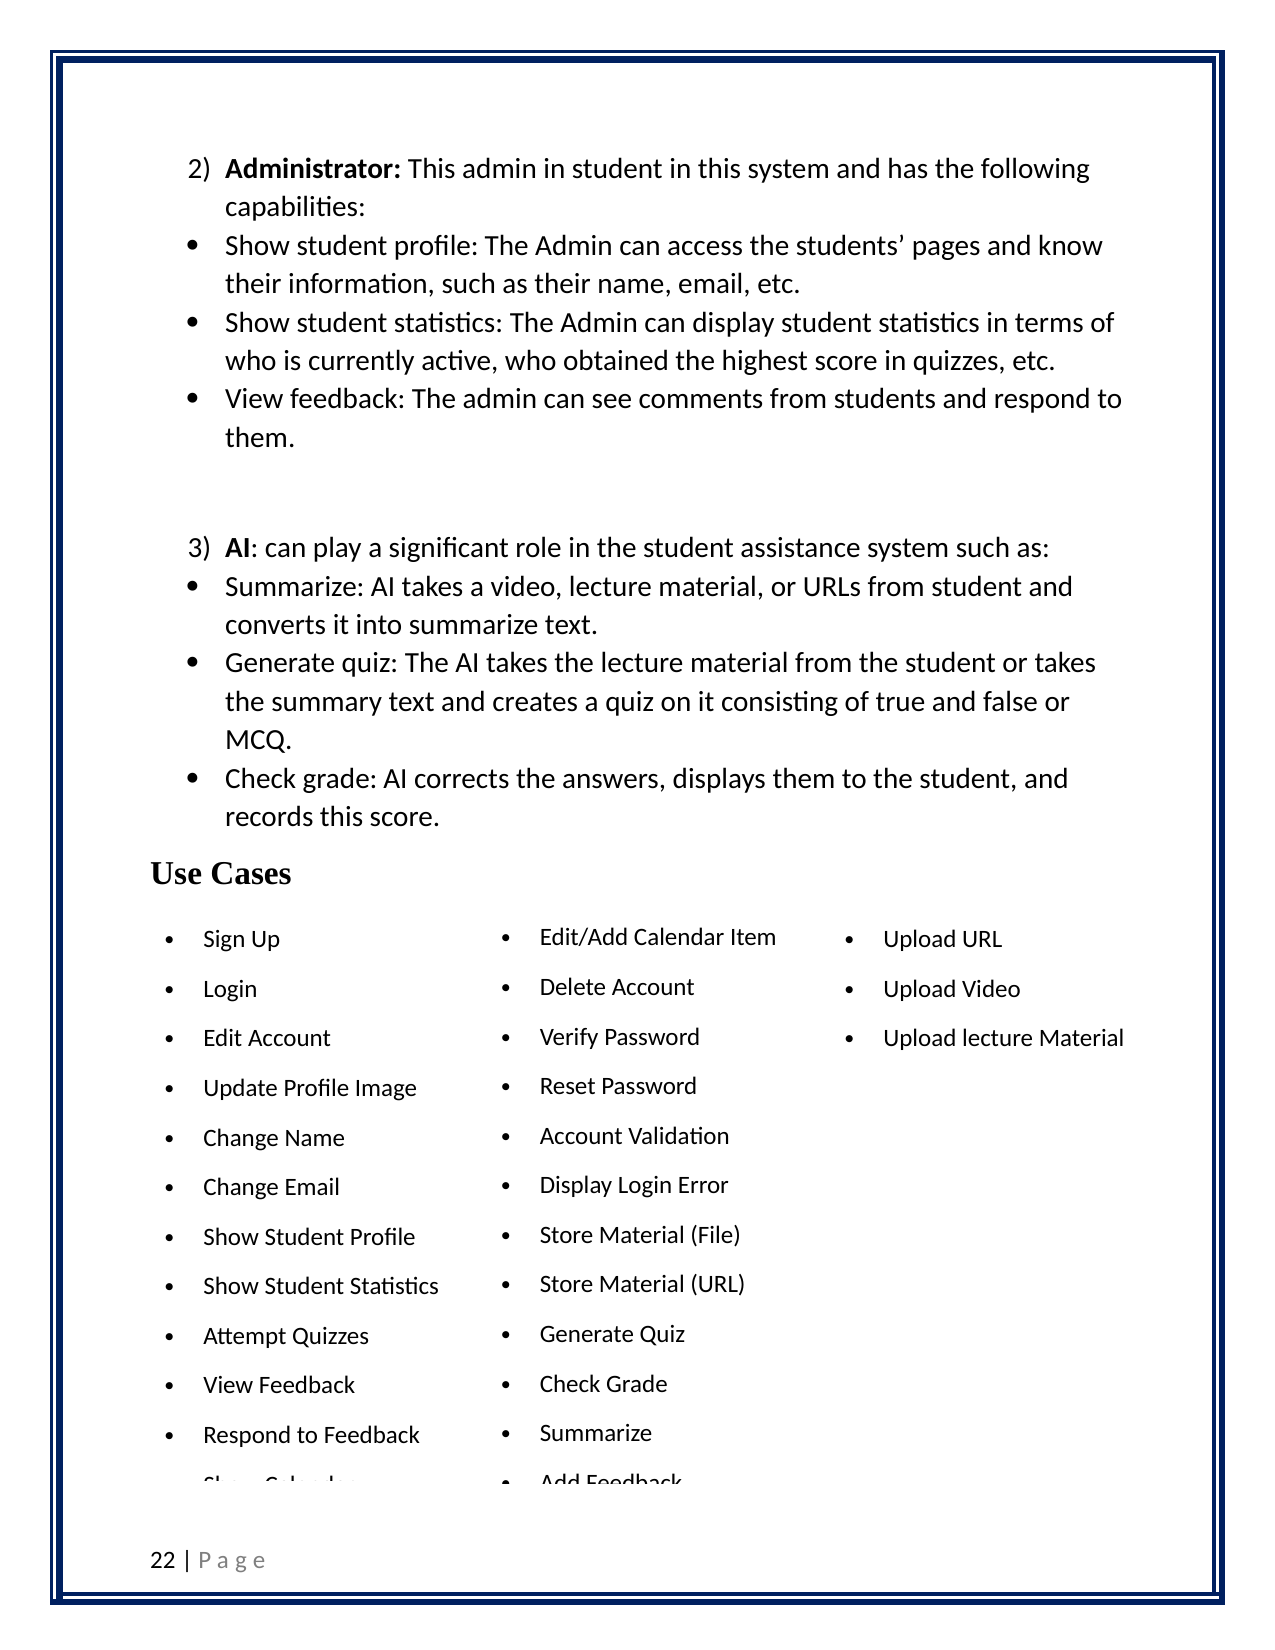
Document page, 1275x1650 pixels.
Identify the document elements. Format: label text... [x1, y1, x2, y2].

list Generate quiz: The AI takes the lecture material from the student or takes the summary text and creates a quiz on it consisting of true and false or MCQ. [187, 644, 1125, 757]
list View feedback: The admin can see comments from students and respond to them. [187, 381, 1125, 455]
list Show student profile: The Admin can access the students’ pages and know their information, such as their name, email, etc. [187, 227, 1125, 301]
list AI: can play a significant role in the student assistance system such as: [187, 529, 1125, 565]
list Summarize: AI takes a video, lecture material, or URLs from student and converts it into summarize text. [187, 568, 1125, 642]
subtitle Use Cases [150, 853, 1125, 892]
list Administrator: This admin in student in this system and has the following capabilities: [187, 150, 1125, 224]
list Check grade: AI corrects the answers, displays them to the student, and records this score. [187, 760, 1125, 834]
list Show student statistics: The Admin can display student statistics in terms of who is currently active, who obtained the highest score in quizzes, etc. [187, 304, 1125, 378]
